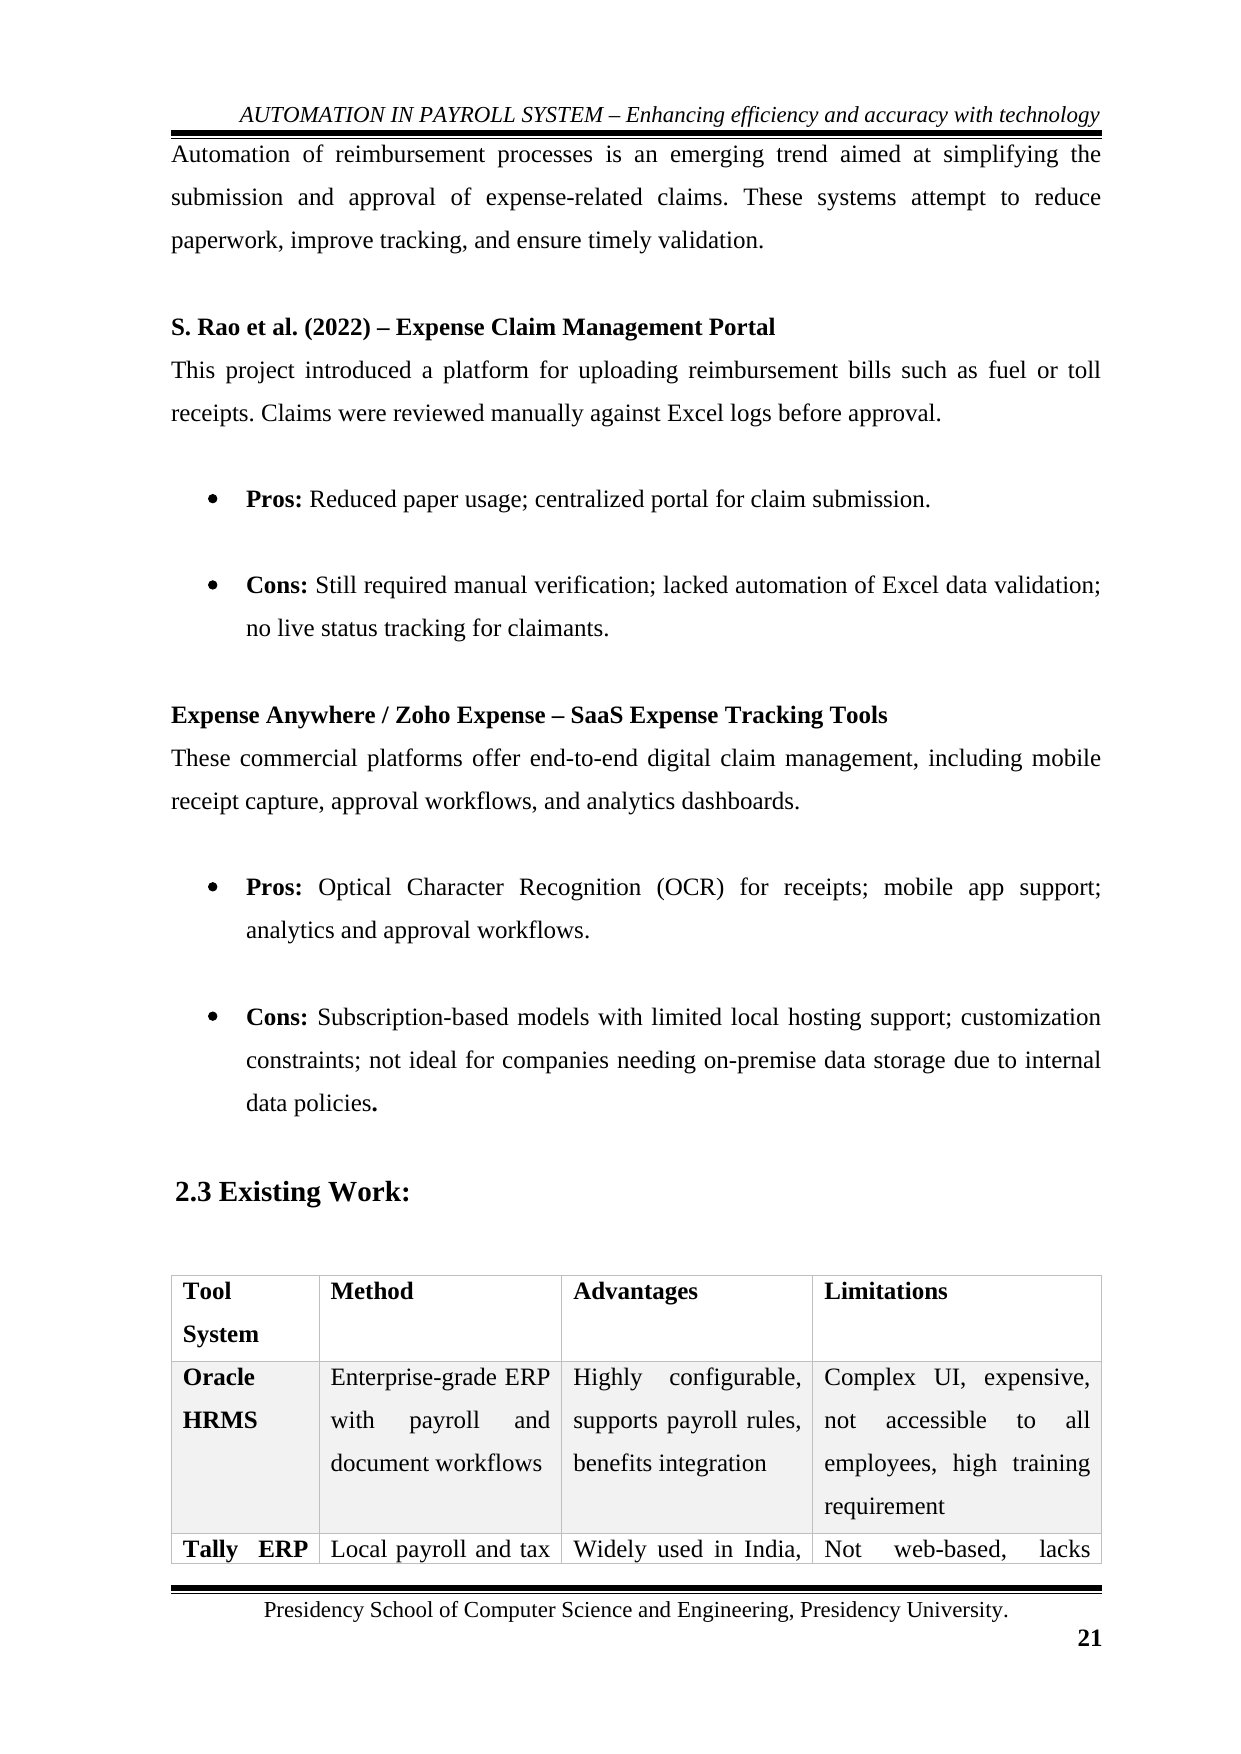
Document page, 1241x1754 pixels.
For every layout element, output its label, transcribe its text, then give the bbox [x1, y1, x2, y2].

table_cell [813, 1534, 1101, 1563]
text S. Rao et al. (2022) – Expense Claim Management Portal [171, 312, 1102, 340]
text These commercial platforms offer end-to-end digital claim management, including mobile receipt capture, approval workflows, and analytics dashboards. [171, 743, 1102, 815]
table_cell Tally ERP 9 Payroll [172, 1534, 319, 1563]
subtitle 2.3 Existing Work: [175, 1174, 1102, 1208]
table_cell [320, 1534, 561, 1563]
text Automation of reimbursement processes is an emerging trend aimed at simplifying the submission and approval of expense-related claims. These systems attempt to reduce paperwork, improve tracking, and ensure timely validation. [171, 139, 1102, 254]
list Pros: Optical Character Recognition (OCR) for receipts; mobile app support; analytics and approval workflows. [208, 872, 1102, 944]
table_header Tool System [172, 1276, 319, 1361]
table_cell Enterprise-grade ERP with payroll and document workflows [320, 1362, 561, 1533]
text This project introduced a platform for uploading reimbursement bills such as fuel or toll receipts. Claims were reviewed manually against Excel logs before approval. [171, 355, 1102, 427]
table_header Method [320, 1276, 561, 1361]
table_header Limitations [813, 1276, 1101, 1361]
list Cons: Subscription-based models with limited local hosting support; customization constraints; not ideal for companies needing on-premise data storage due to internal data policies. [208, 1002, 1102, 1117]
table_cell Oracle HRMS [172, 1362, 319, 1533]
list Pros: Reduced paper usage; centralized portal for claim submission. [208, 484, 1102, 513]
table_header Advantages [562, 1276, 812, 1361]
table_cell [562, 1534, 812, 1563]
table_cell Complex UI, expensive, not accessible to all employees, high training requirement [813, 1362, 1101, 1533]
list Cons: Still required manual verification; lacked automation of Excel data validation; no live status tracking for claimants. [208, 570, 1102, 642]
table_cell Highly configurable, supports payroll rules, benefits integration [562, 1362, 812, 1533]
text Expense Anywhere / Zoho Expense – SaaS Expense Tracking Tools [171, 700, 1102, 728]
